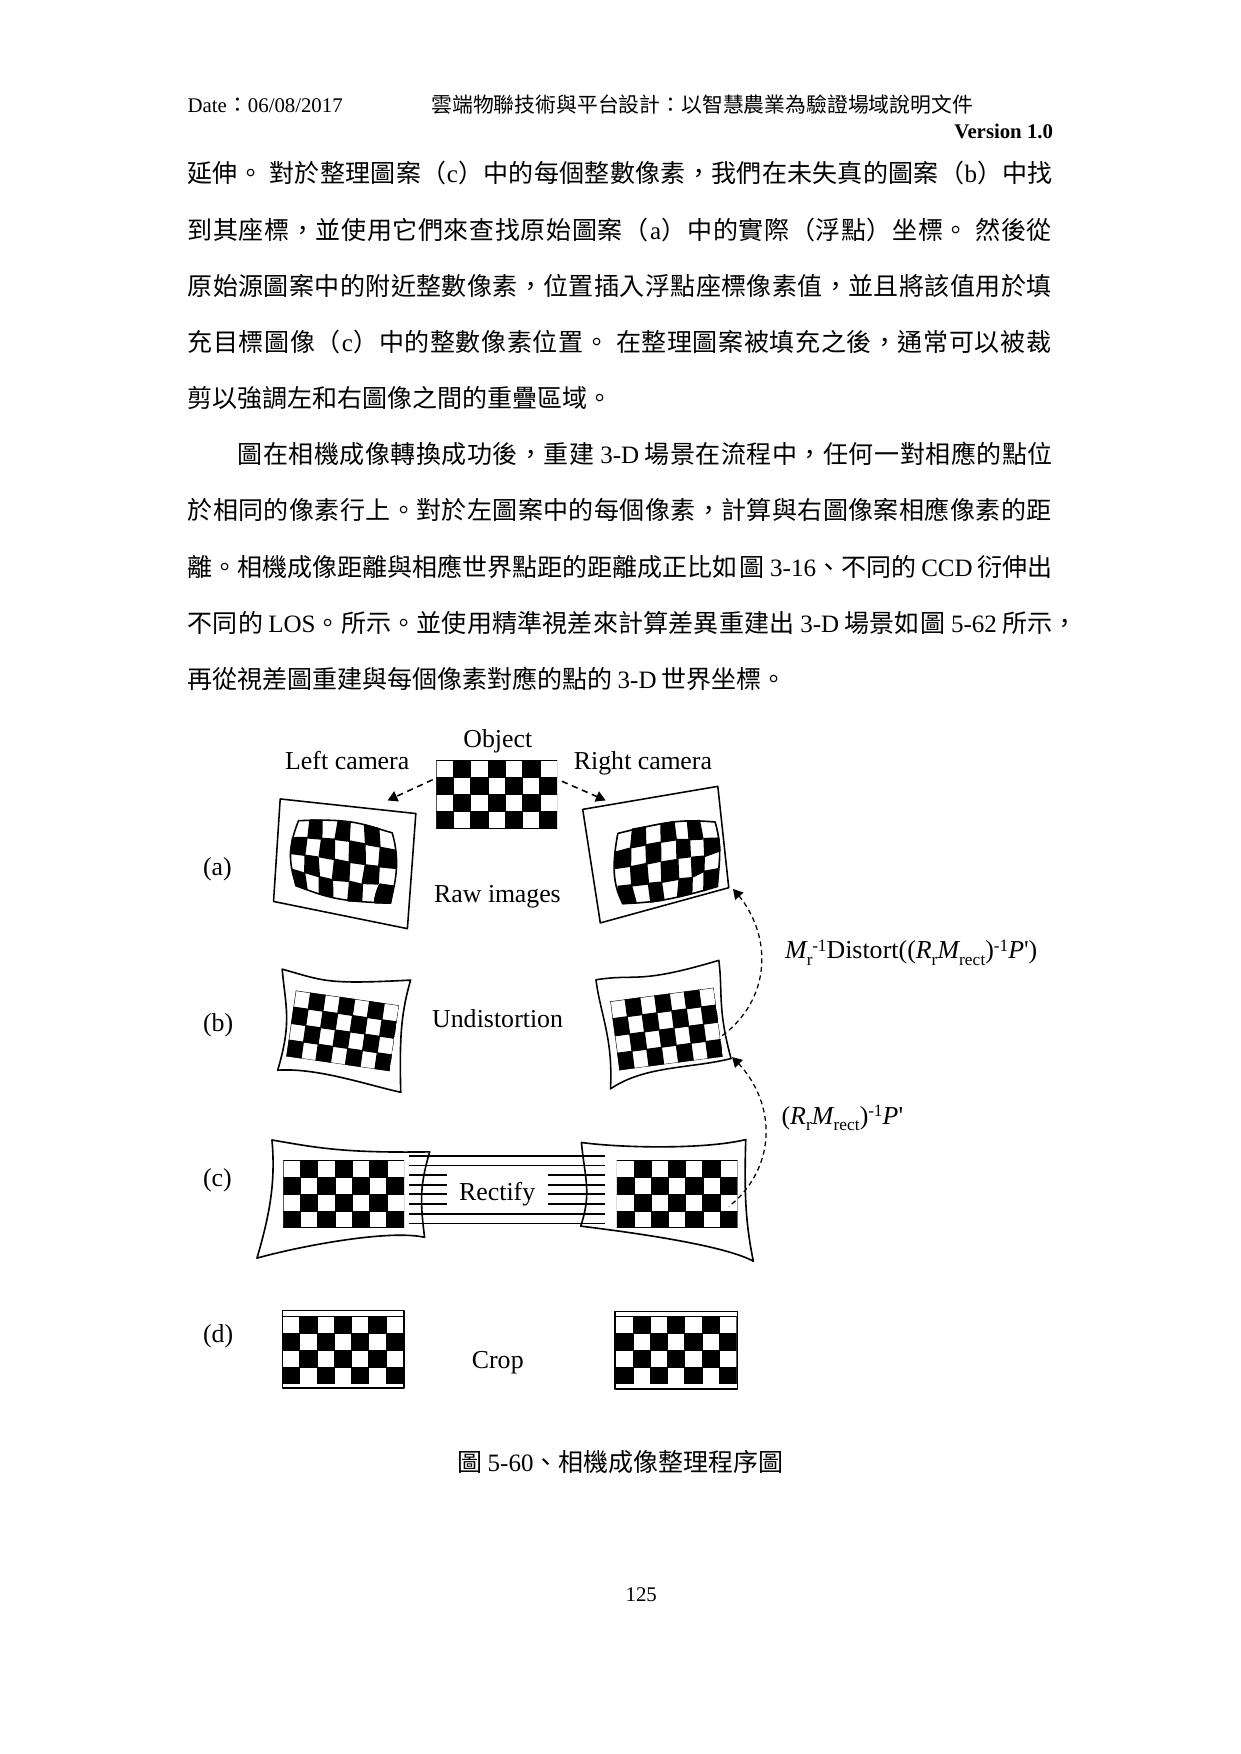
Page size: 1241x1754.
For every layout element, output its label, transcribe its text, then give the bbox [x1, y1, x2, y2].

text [187, 153, 1053, 416]
